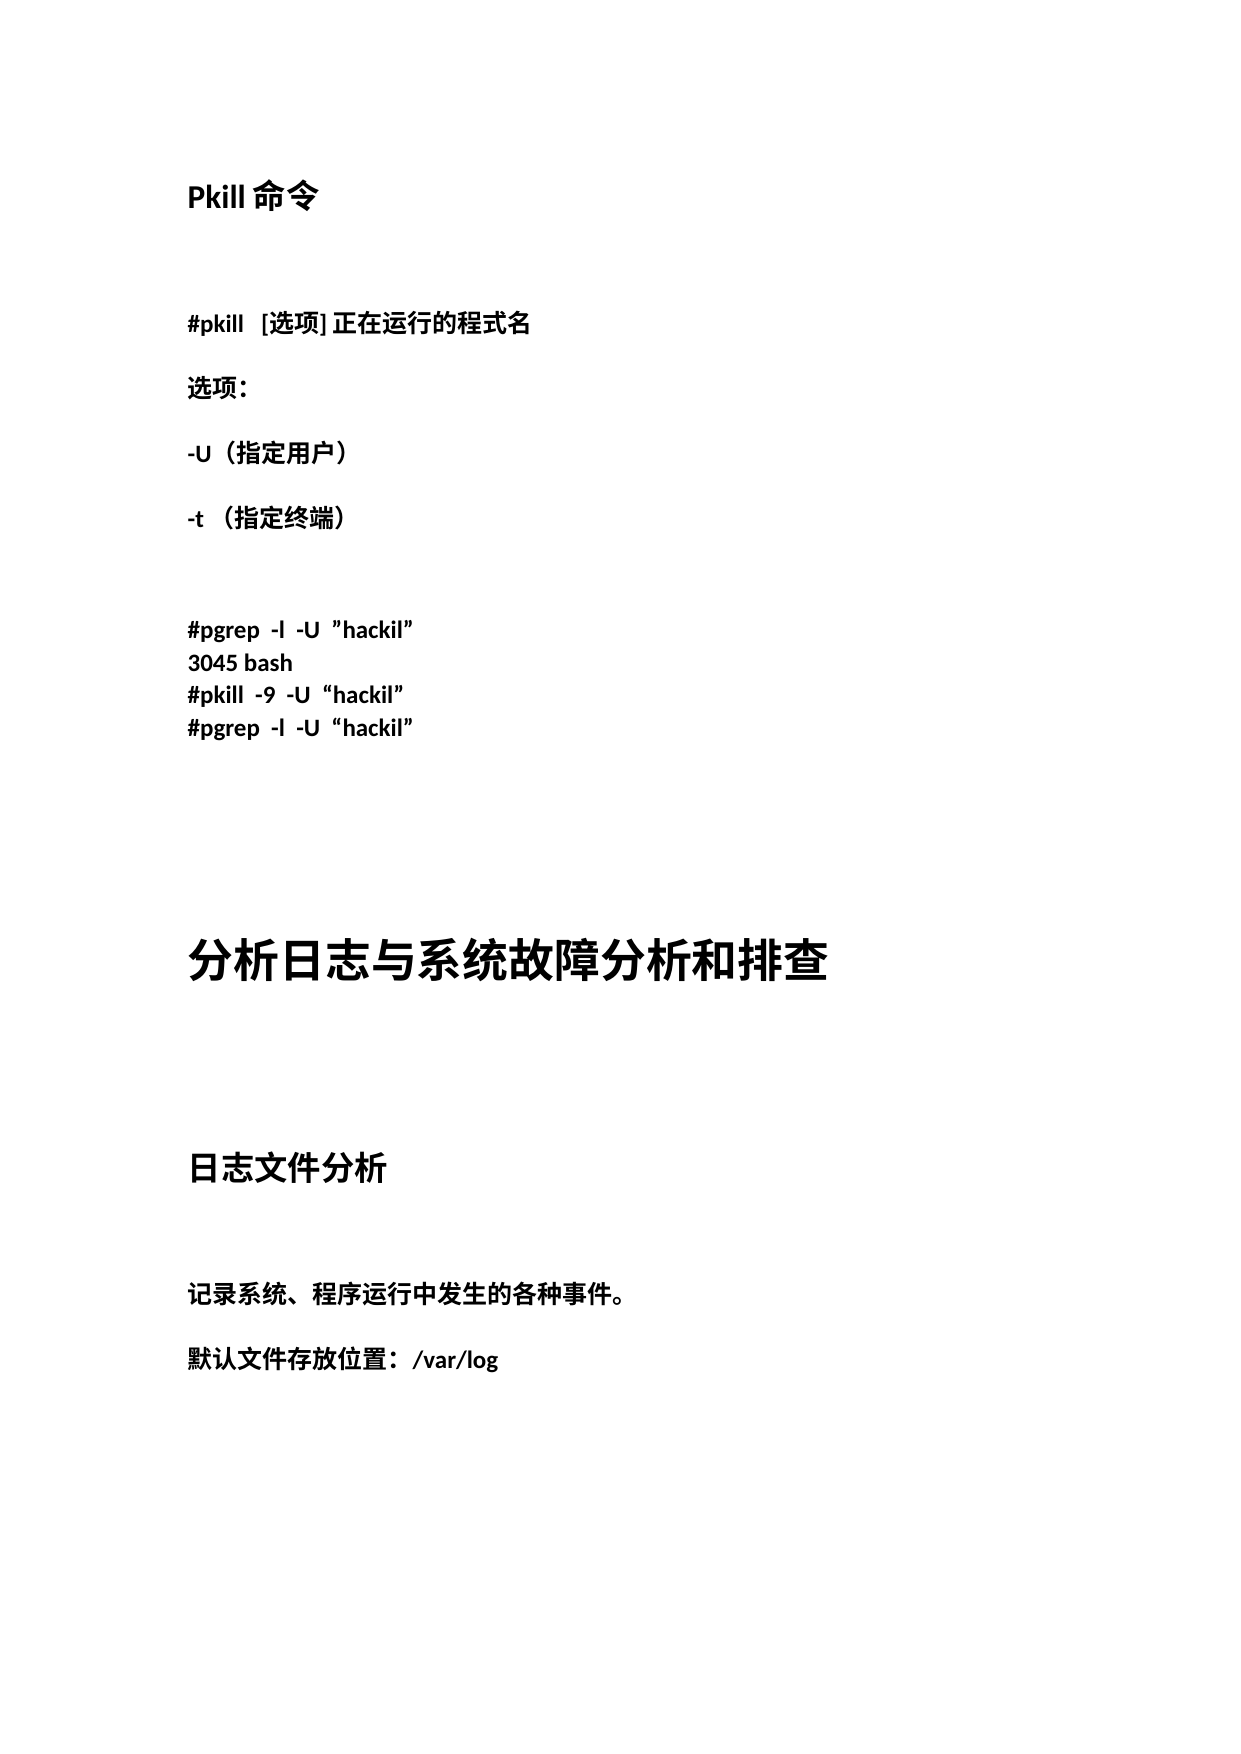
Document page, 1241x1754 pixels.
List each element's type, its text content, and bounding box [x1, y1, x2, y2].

text 记录系统、程序运行中发生的各种事件。 [187, 1261, 1053, 1326]
text -t （指定终端） [187, 484, 1053, 549]
text #pkill [选项] 正在运行的程式名 [187, 289, 1053, 354]
text #pkill -9 -U “hackil” [187, 679, 1053, 711]
text 3045 bash [187, 646, 1053, 679]
text -U（指定用户） [187, 419, 1053, 484]
text #pgrep -l -U ”hackil” [187, 614, 1053, 646]
subtitle 分析日志与系统故障分析和排查 [187, 909, 1053, 1007]
text #pgrep -l -U “hackil” [187, 711, 1053, 744]
subtitle Pkill命令 [187, 162, 1053, 227]
text 选项： [187, 354, 1053, 419]
text 默认文件存放位置：/var/log [187, 1326, 1053, 1391]
subtitle 日志文件分析 [187, 1134, 1053, 1199]
